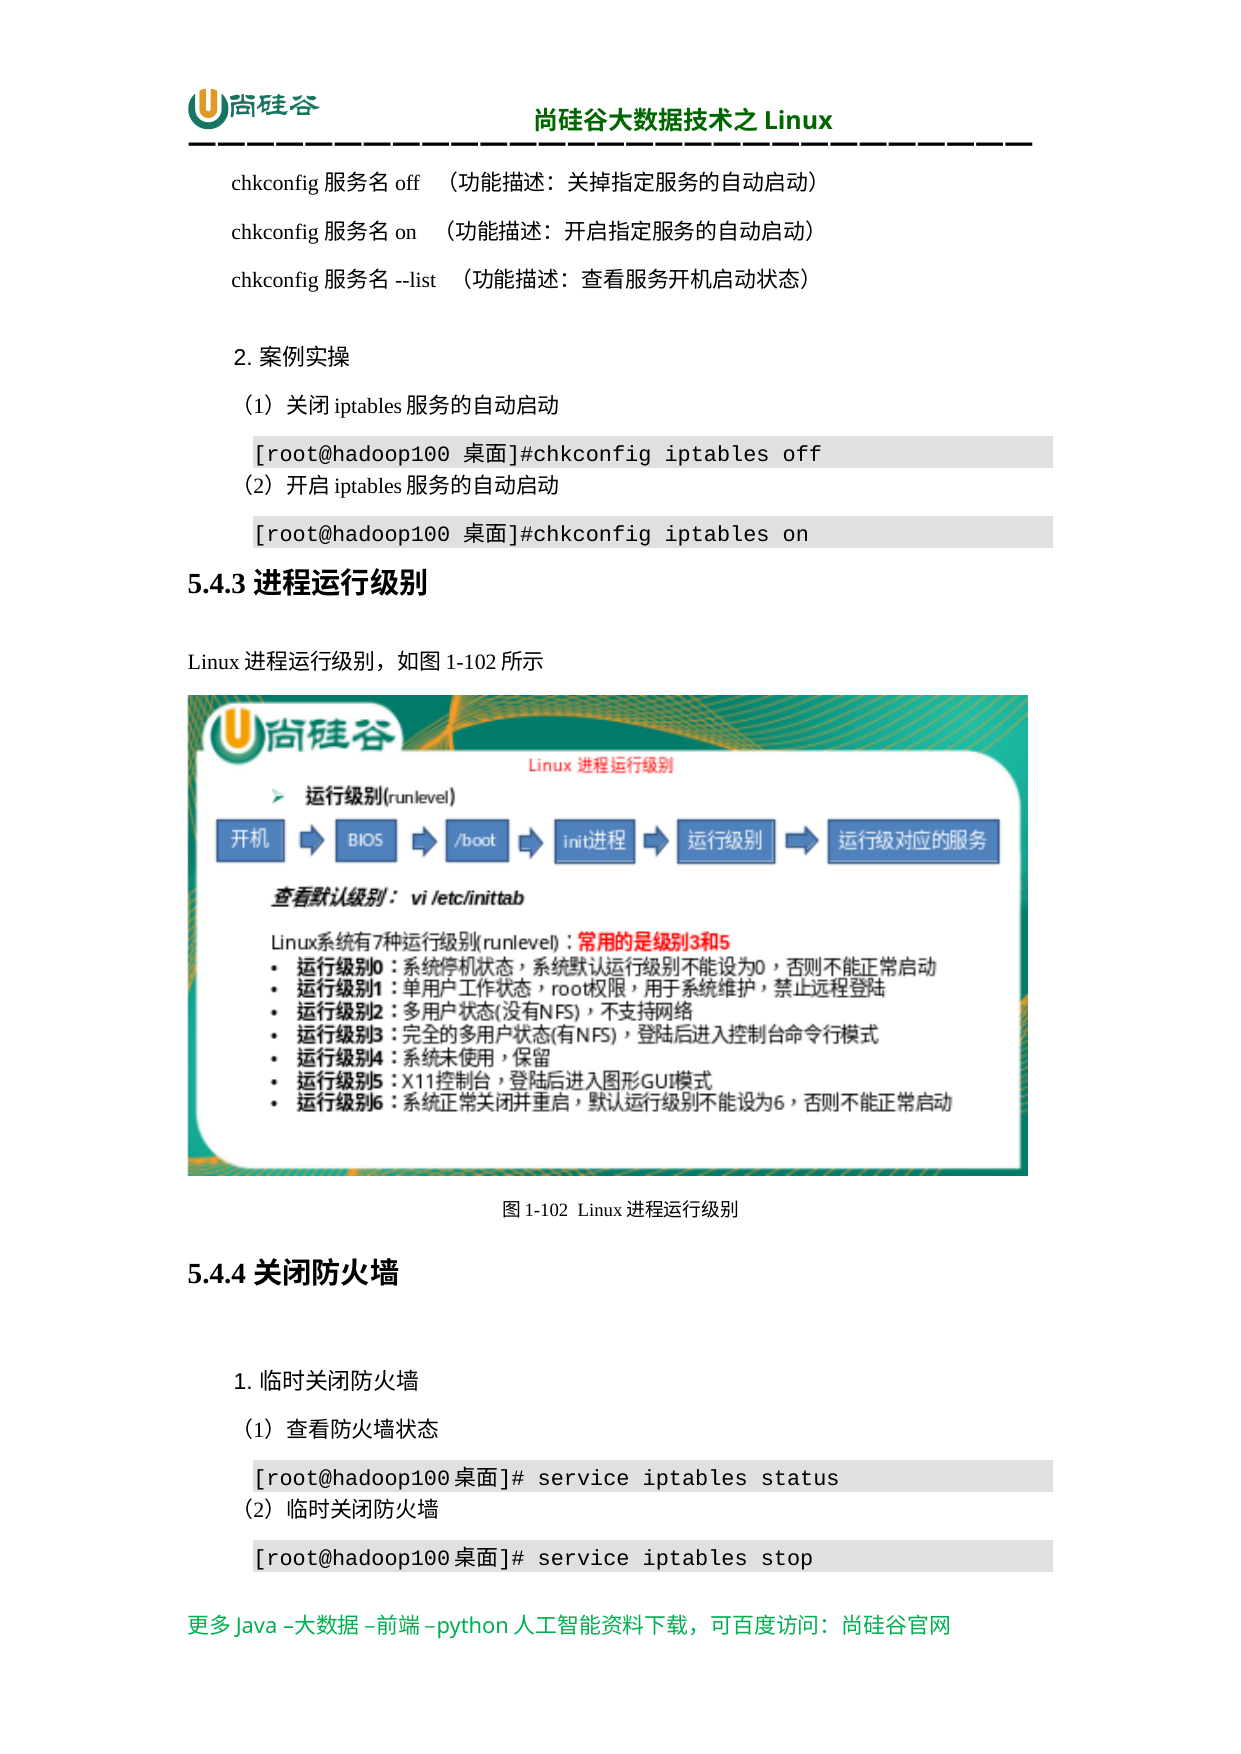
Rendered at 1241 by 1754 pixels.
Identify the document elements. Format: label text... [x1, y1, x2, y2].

text 2. 案例实操 [187, 323, 1053, 388]
picture [187, 88, 321, 130]
text [root@hadoop100 桌面]#chkconfig iptables on [253, 516, 1053, 548]
text （1）查看防火墙状态 [187, 1412, 1053, 1444]
text 图1-102 Linux进程运行级别 [187, 1192, 1053, 1225]
text chkconfig 服务名 off （功能描述：关掉指定服务的自动启动） [187, 165, 1053, 197]
text （1）关闭iptables服务的自动启动 [231, 388, 1053, 420]
subtitle 5.4.3 进程运行级别 [187, 548, 1053, 613]
text [root@hadoop100桌面]# service iptables status [253, 1460, 1053, 1492]
text chkconfig 服务名 --list （功能描述：查看服务开机启动状态） [187, 262, 1053, 294]
text Linux进程运行级别，如图1-102所示 [187, 644, 1053, 676]
text 1. 临时关闭防火墙 [187, 1347, 1053, 1412]
text （2）临时关闭防火墙 [187, 1492, 1053, 1524]
text [root@hadoop100 桌面]#chkconfig iptables off [253, 436, 1053, 468]
text [root@hadoop100桌面]# service iptables stop [253, 1540, 1053, 1572]
text （2）开启iptables服务的自动启动 [231, 468, 1053, 501]
subtitle 5.4.4 关闭防火墙 [187, 1238, 1053, 1303]
text chkconfig 服务名 on （功能描述：开启指定服务的自动启动） [187, 213, 1053, 246]
